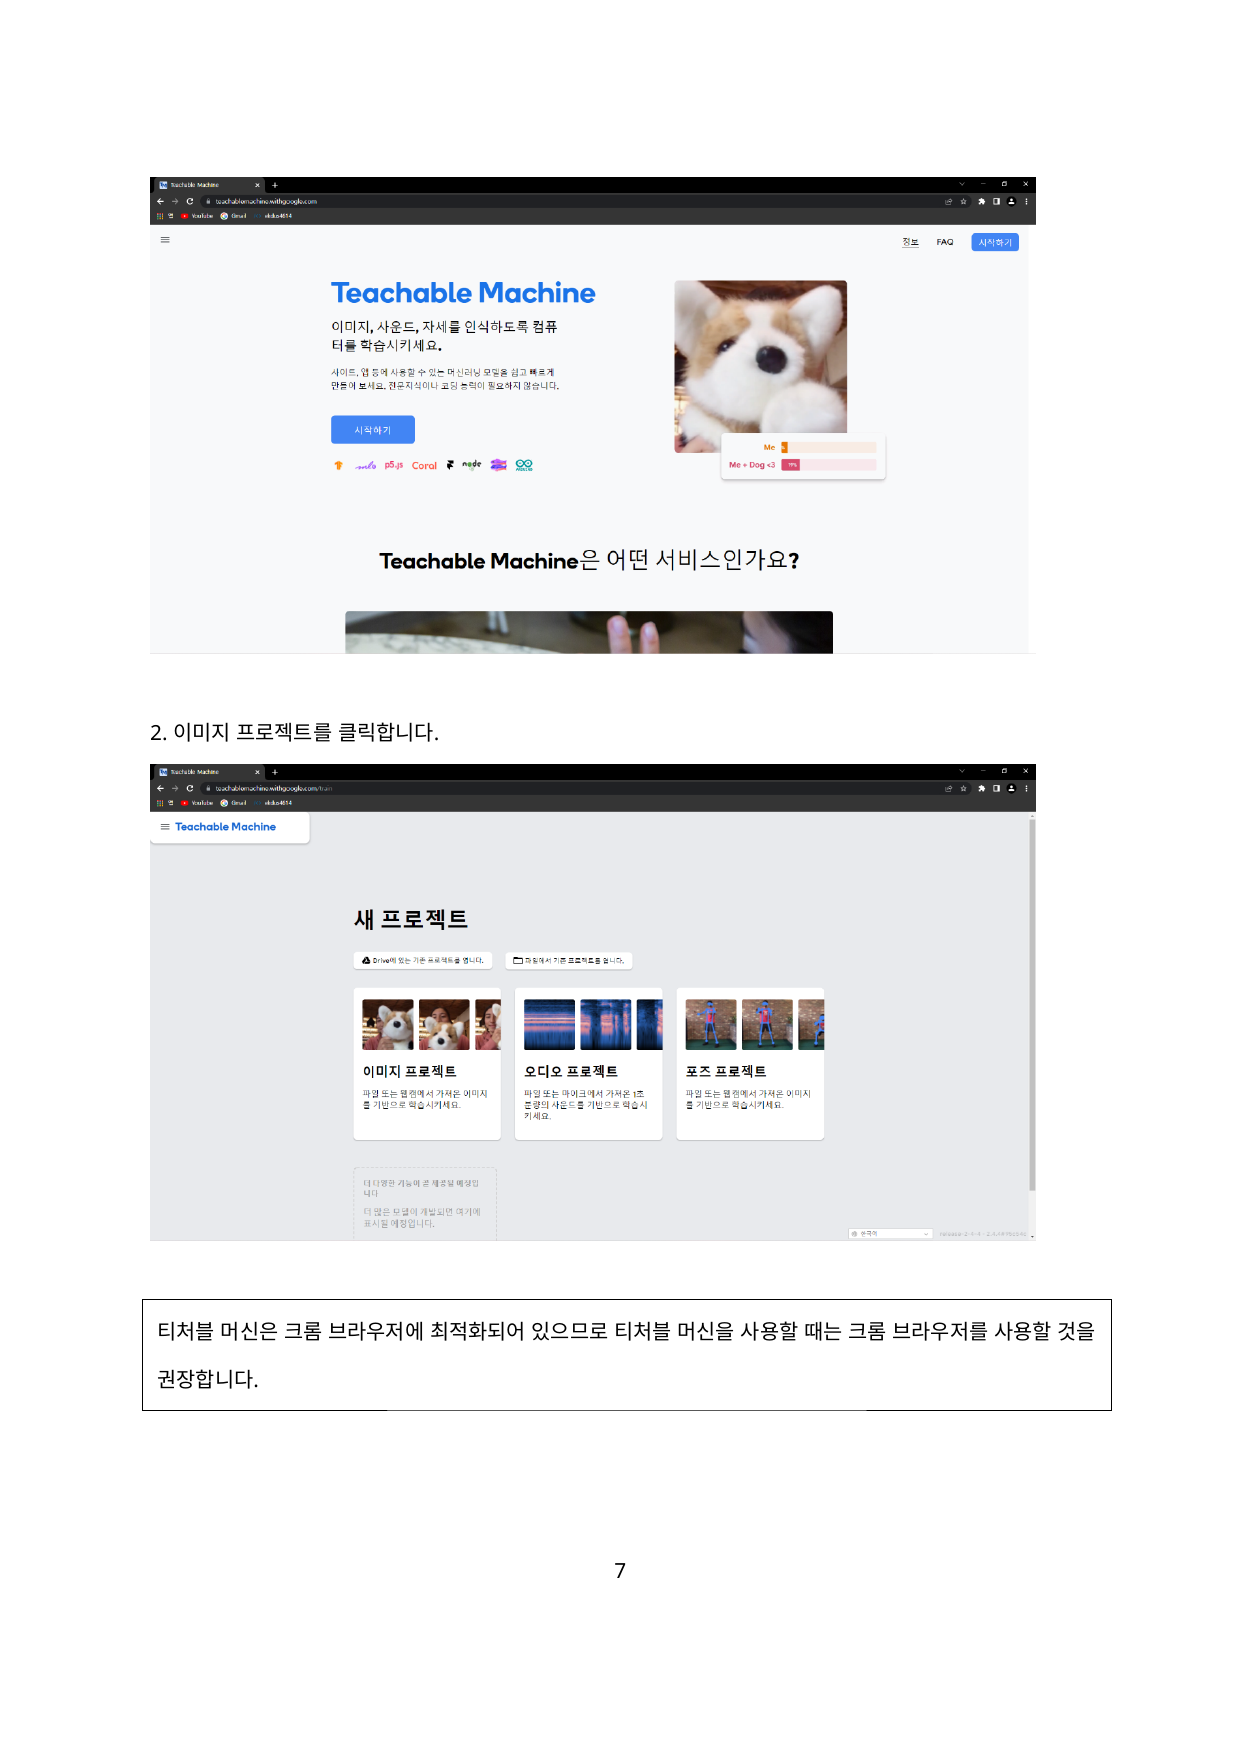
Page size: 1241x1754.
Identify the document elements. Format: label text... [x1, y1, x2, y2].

text 2. 이미지 프로젝트를 클릭합니다. [150, 716, 1090, 746]
picture [150, 177, 1036, 654]
picture [150, 764, 1036, 1241]
